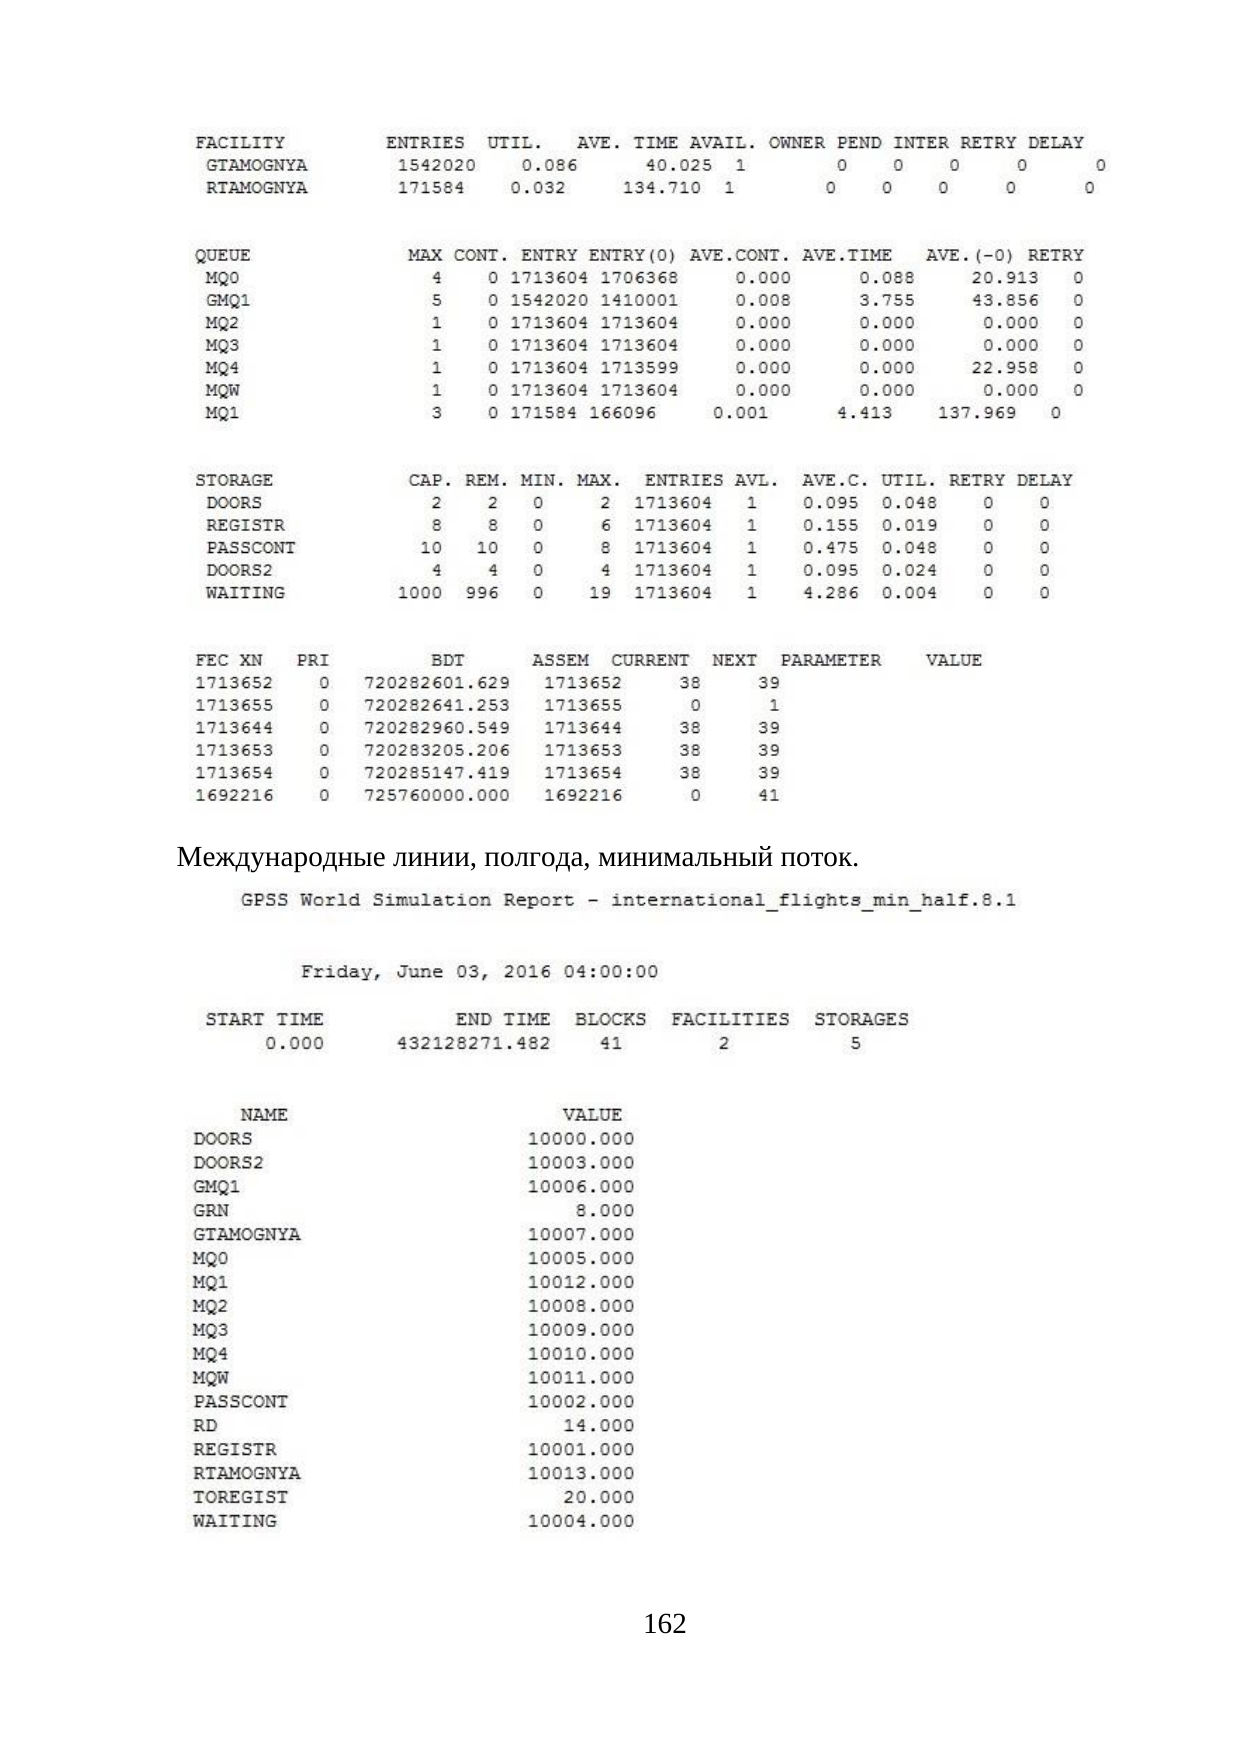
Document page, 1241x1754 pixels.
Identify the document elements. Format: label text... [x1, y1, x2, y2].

text Международные линии, полгода, минимальный поток. [176, 839, 1153, 873]
picture [188, 116, 1132, 815]
picture [162, 876, 1032, 1542]
